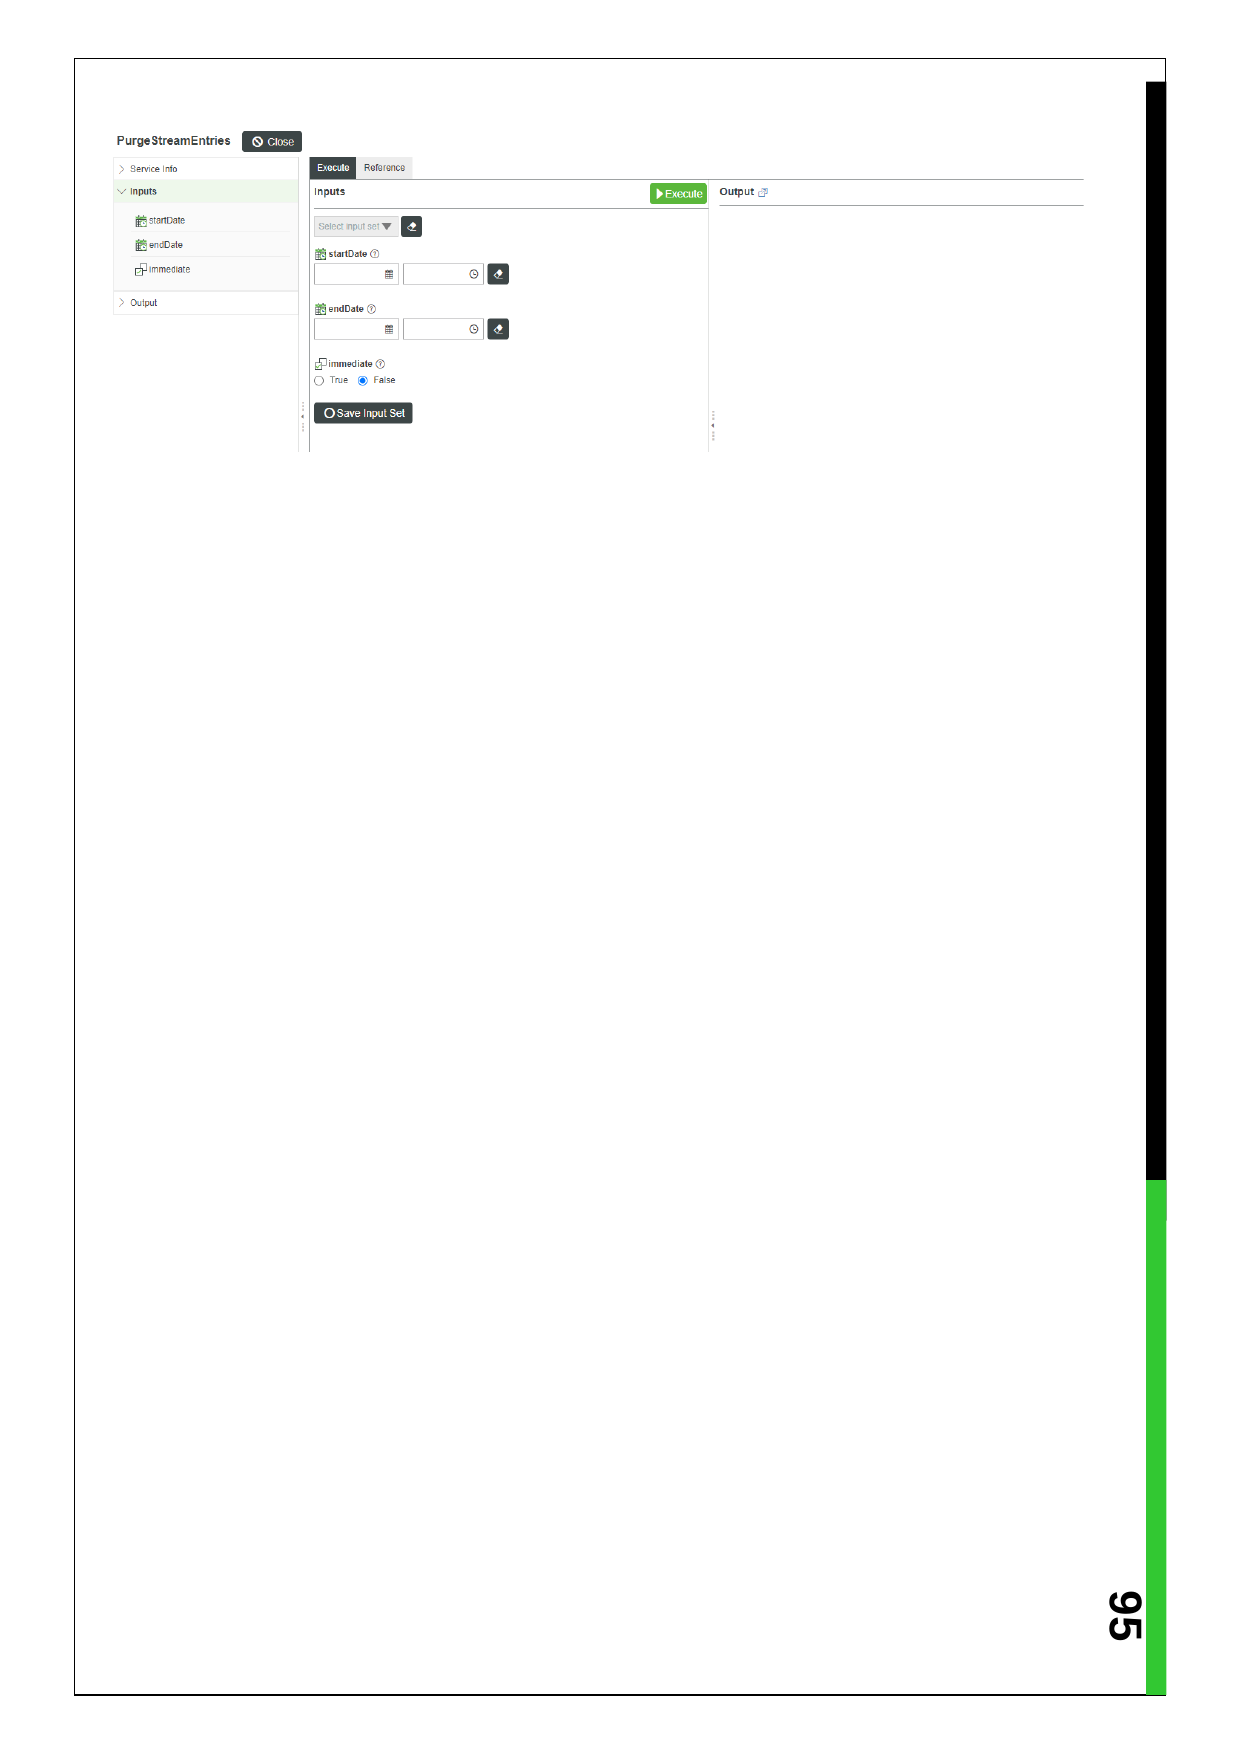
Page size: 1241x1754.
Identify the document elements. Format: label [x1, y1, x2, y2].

picture [109, 119, 1084, 452]
